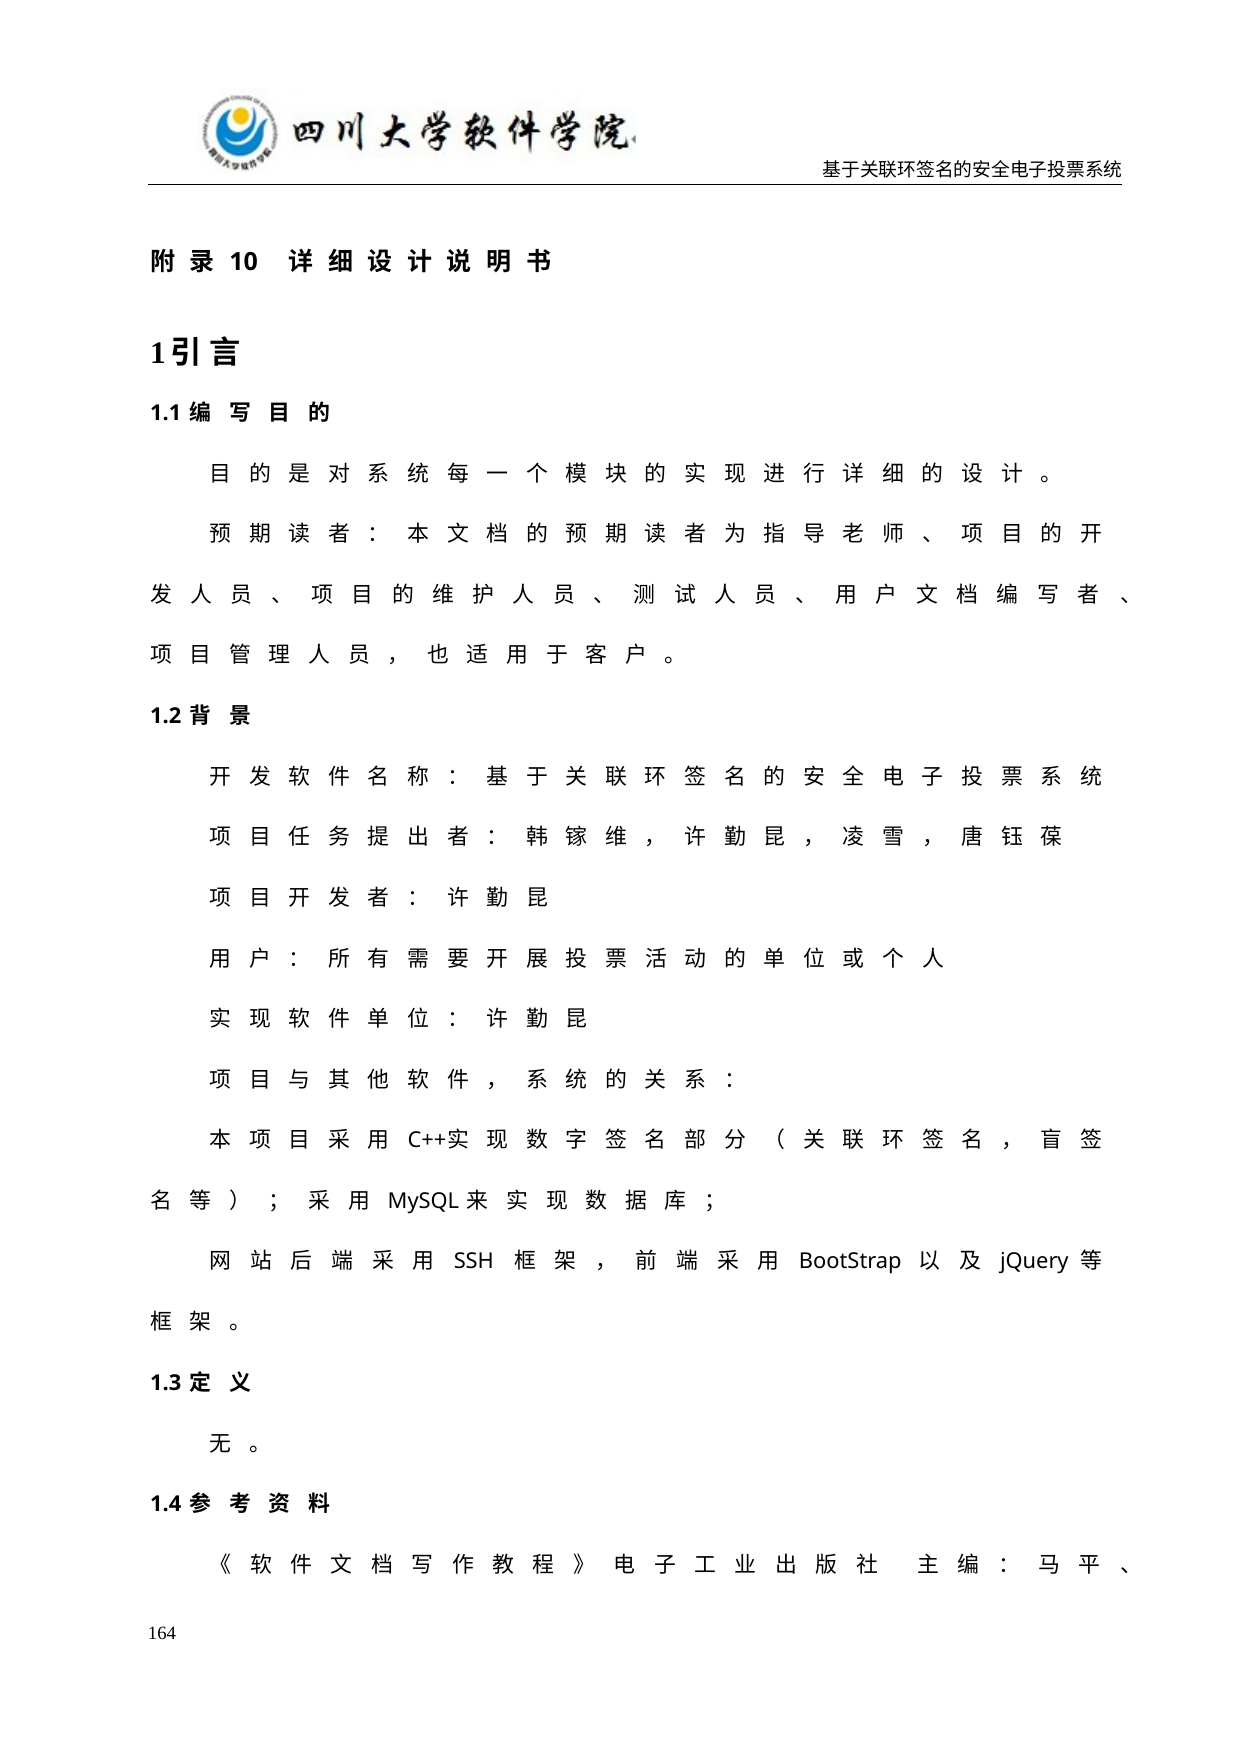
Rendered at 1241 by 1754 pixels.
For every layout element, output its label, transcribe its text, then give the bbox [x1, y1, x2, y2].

text 预期读者：本文档的预期读者为指导老师、项目的开发人员、项目的维护人员、测试人员、用户文档编写者、项目管理人员，也适用于客户。 [150, 502, 1120, 683]
text 项目与其他软件，系统的关系： [150, 1047, 1120, 1108]
text 1.3定义 [150, 1350, 1120, 1411]
text 目的是对系统每一个模块的实现进行详细的设计。 [150, 441, 1120, 502]
subtitle 附录10 详细设计说明书 [150, 229, 1120, 289]
text 1.1编写目的 [150, 380, 1120, 441]
text 用户：所有需要开展投票活动的单位或个人 [150, 926, 1120, 987]
text 项目任务提出者：韩镓维，许勤昆，凌雪，唐钰葆 [150, 805, 1120, 865]
text 《软件文档写作教程》电子工业出版社 主编：马平、黄冬梅 [150, 1532, 1120, 1593]
text 无。 [150, 1411, 1120, 1472]
text 1.4参考资料 [150, 1472, 1120, 1532]
text 实现软件单位：许勤昆 [150, 987, 1120, 1047]
text 本项目采用C++实现数字签名部分（关联环签名，盲签名等）；采用MySQL来实现数据库； [150, 1108, 1120, 1229]
text 开发软件名称：基于关联环签名的安全电子投票系统 [150, 744, 1120, 805]
text 项目开发者：许勤昆 [150, 865, 1120, 926]
subtitle 1引言 [150, 320, 1120, 380]
text 网站后端采用SSH框架，前端采用BootStrap以及jQuery等框架。 [150, 1229, 1120, 1350]
text 1.2背景 [150, 683, 1120, 744]
picture [197, 88, 639, 177]
